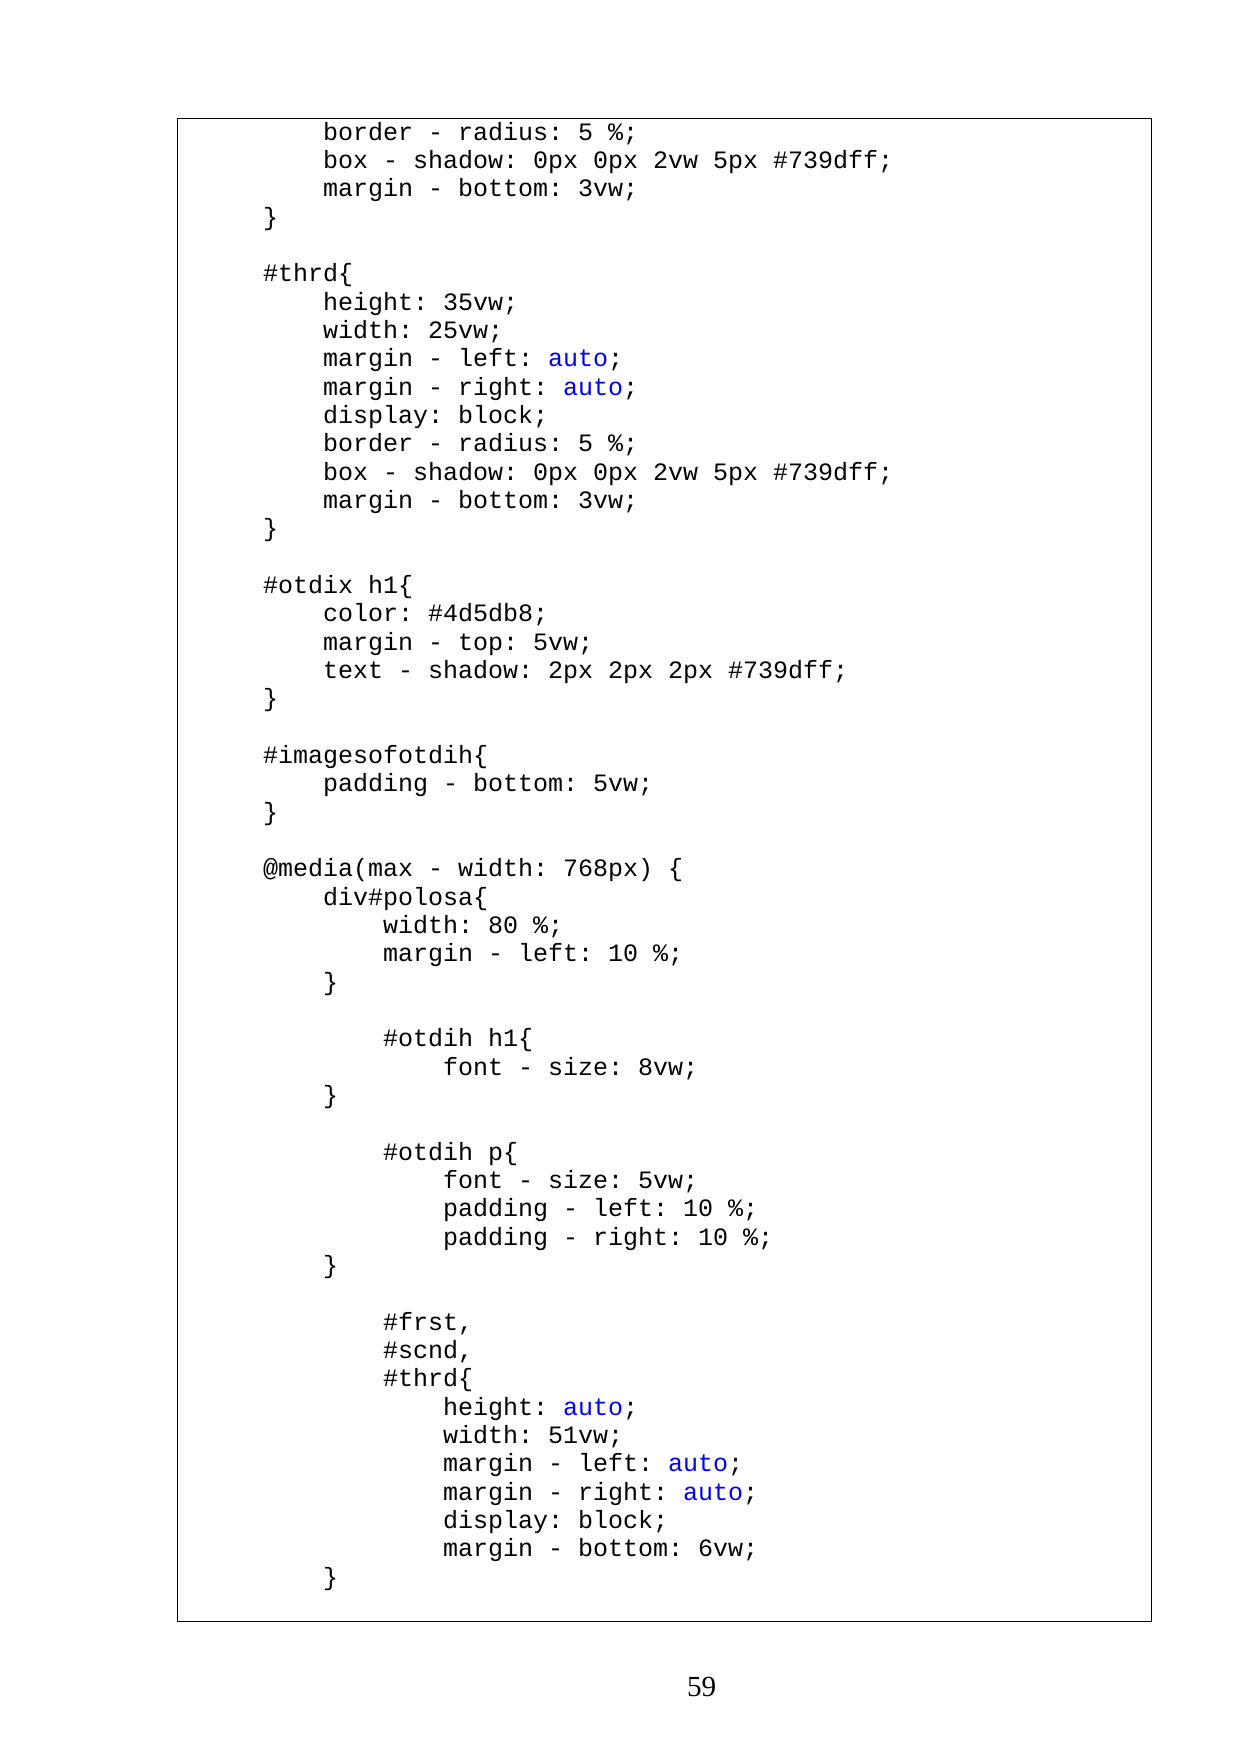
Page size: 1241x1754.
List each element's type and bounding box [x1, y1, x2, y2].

table_header [178, 119, 1151, 1621]
